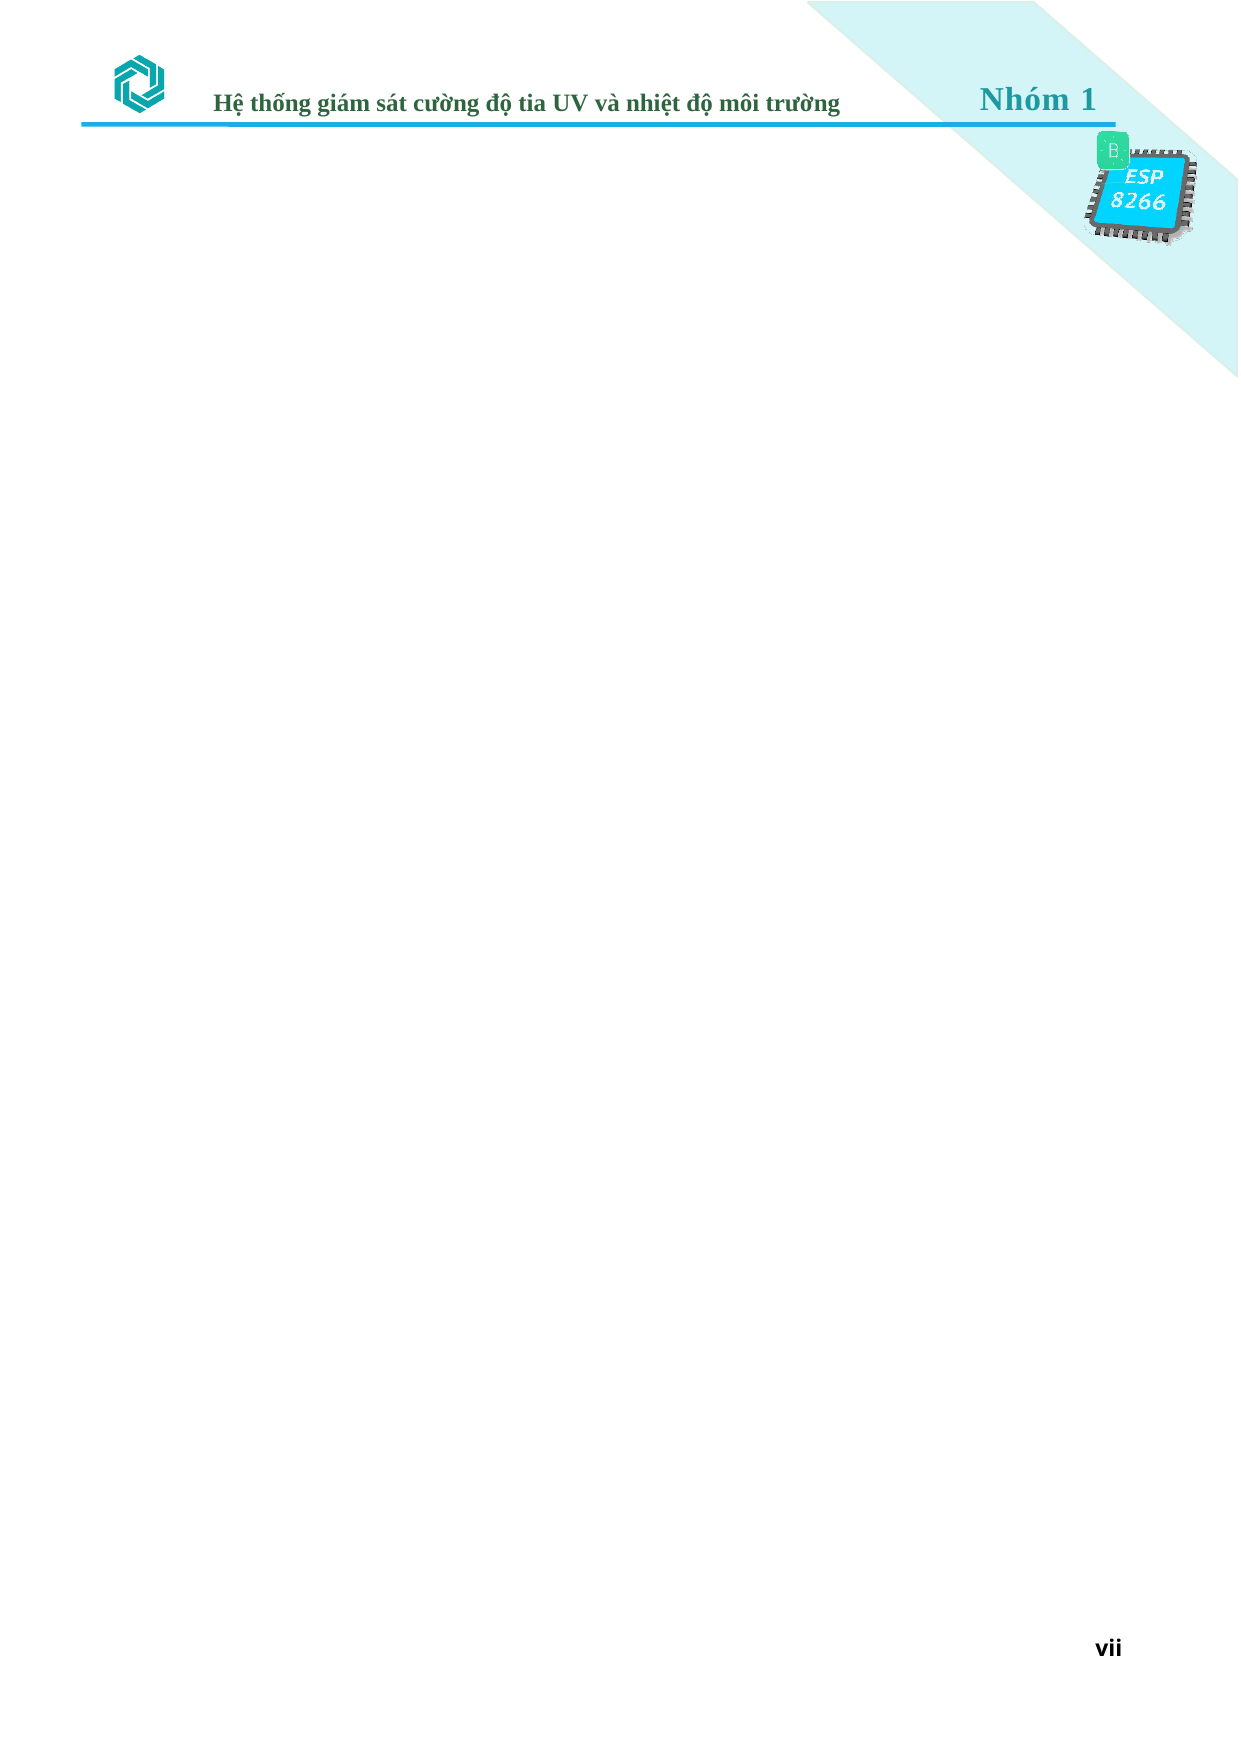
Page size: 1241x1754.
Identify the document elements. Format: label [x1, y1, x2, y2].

picture [1070, 122, 1214, 254]
